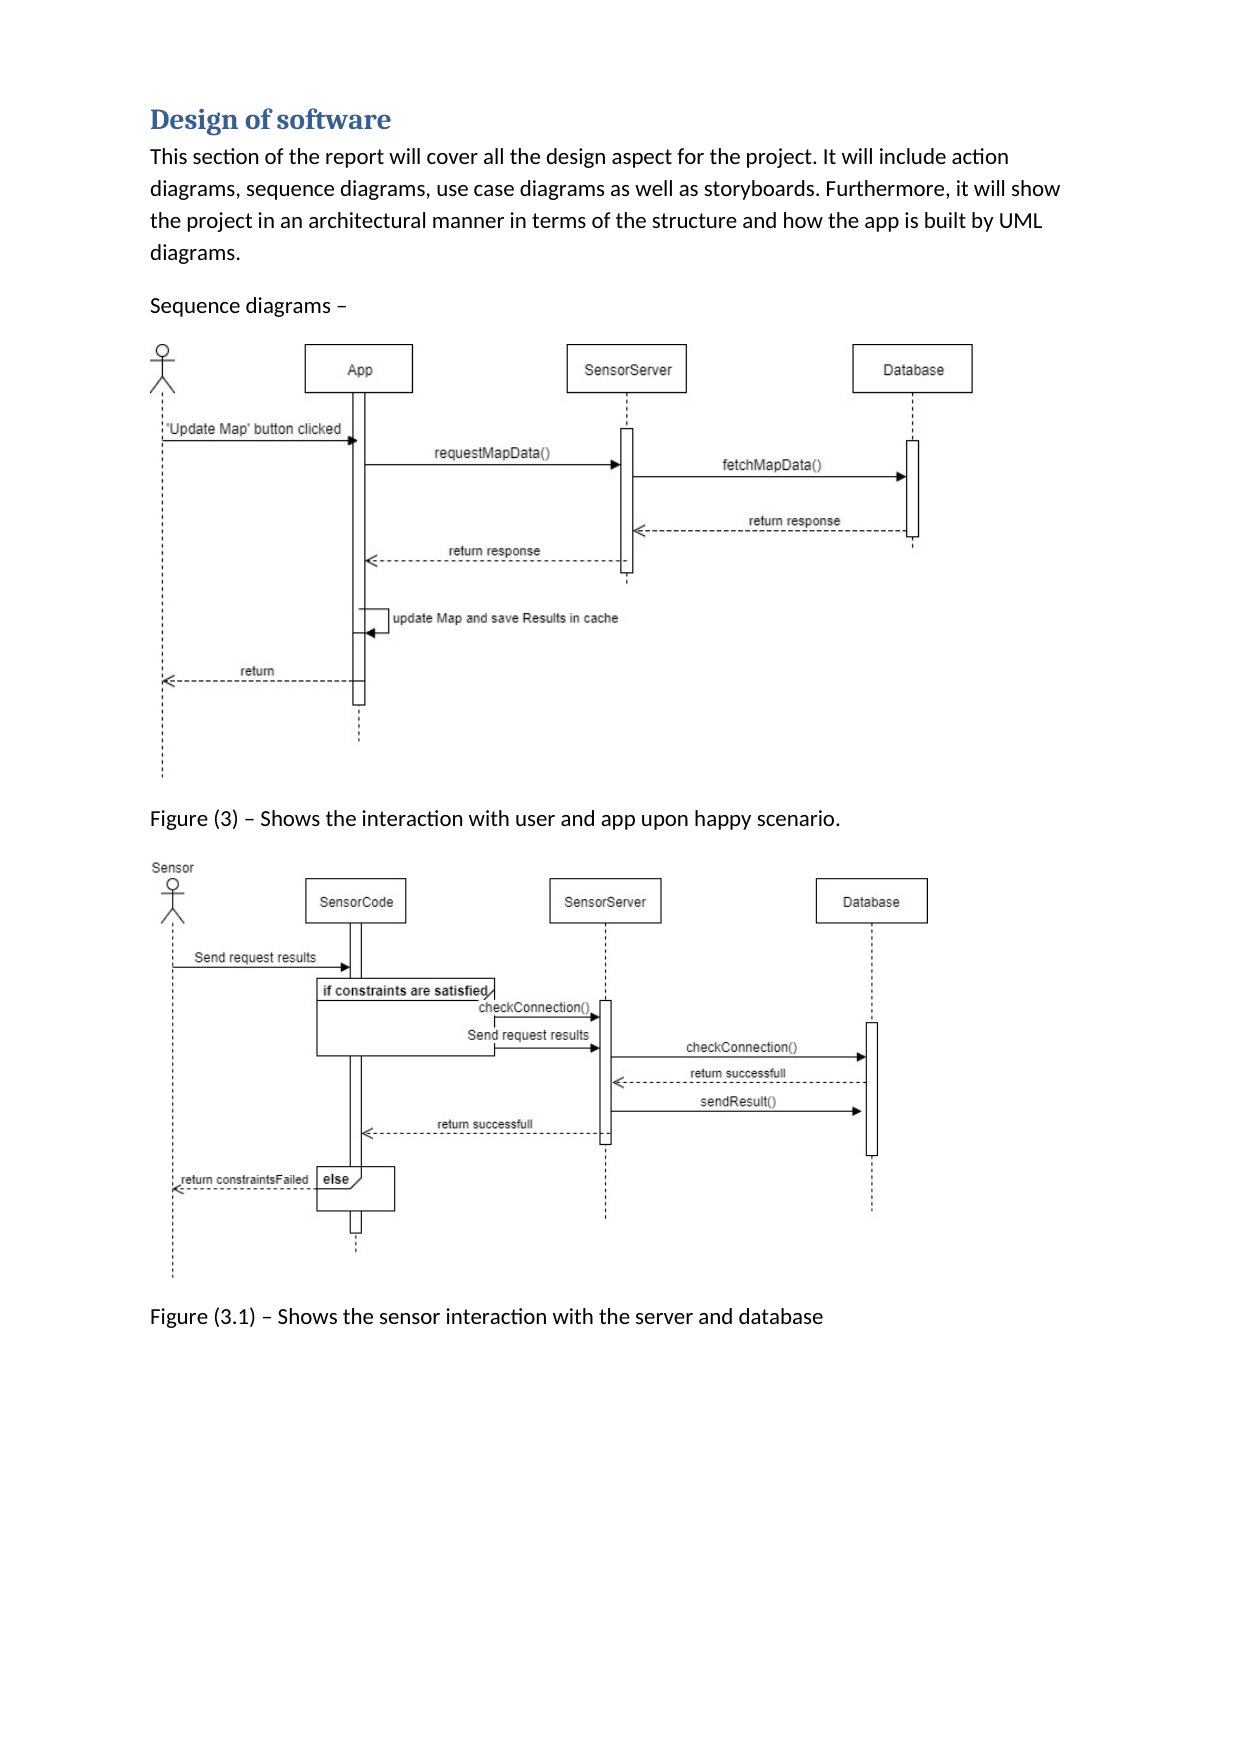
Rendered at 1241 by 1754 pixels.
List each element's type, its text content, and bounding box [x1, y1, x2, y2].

picture [150, 856, 928, 1278]
text Sequence diagrams – [150, 292, 1090, 319]
picture [150, 344, 974, 779]
text Figure (3.1) – Shows the sensor interaction with the server and database [150, 1302, 1090, 1330]
text This section of the report will cover all the design aspect for the project. It will include action diagrams, sequence diagrams, use case diagrams as well as storyboards. Furthermore, it will show the project in an architectural manner in terms of the structure and how the app is built by UML diagrams. [150, 142, 1090, 267]
text Figure (3) – Shows the interaction with user and app upon happy scenario. [150, 804, 1090, 832]
subtitle Design of software [150, 103, 1090, 137]
